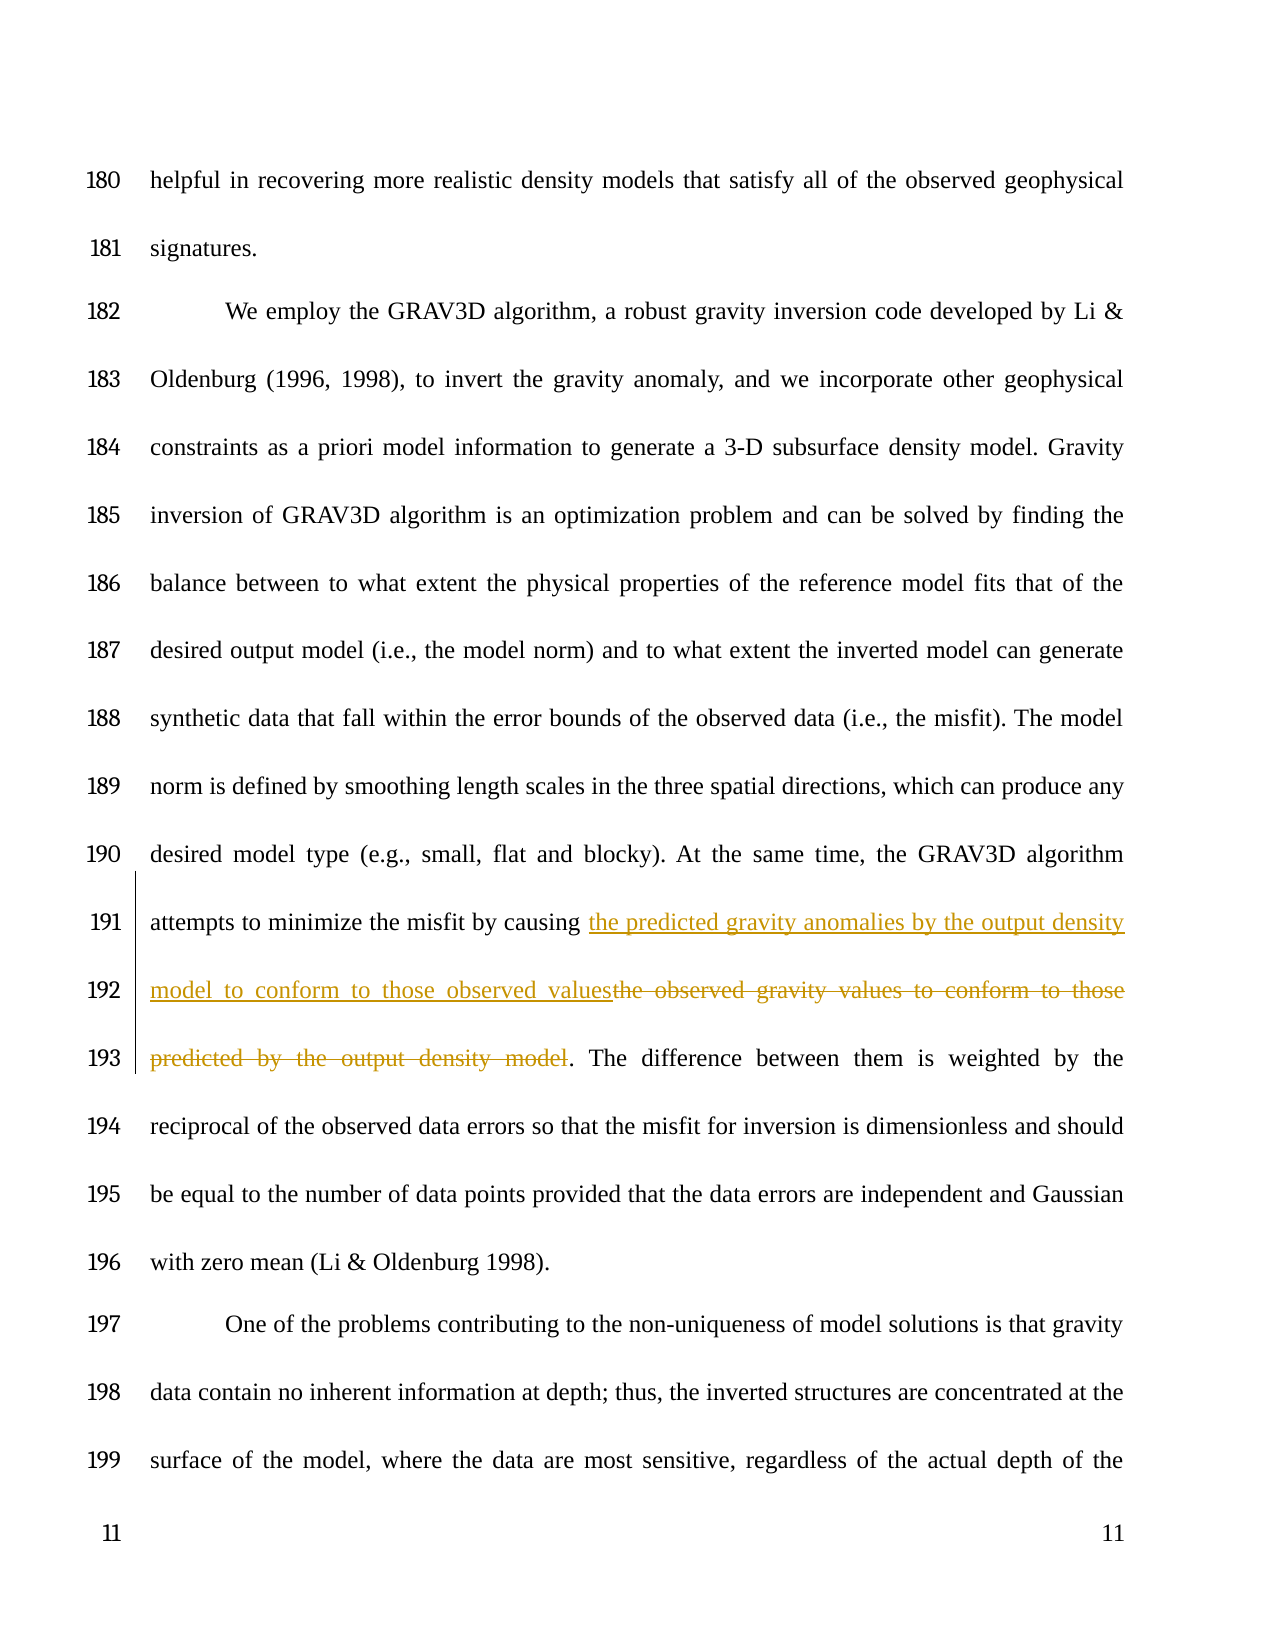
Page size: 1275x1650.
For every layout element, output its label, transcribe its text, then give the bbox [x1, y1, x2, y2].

text We employ the GRAV3D algorithm, a robust gravity inversion code developed by Li & Oldenburg (1996, 1998), to invert the gravity anomaly, and we incorporate other geophysical constraints as a priori model information to generate a 3-D subsurface density model. Gravity inversion of GRAV3D algorithm is an optimization problem and can be solved by finding the balance between to what extent the physical properties of the reference model fits that of the desired output model (i.e., the model norm) and to what extent the inverted model can generate synthetic data that fall within the error bounds of the observed data (i.e., the misfit). The model norm is defined by smoothing length scales in the three spatial directions, which can produce any desired model type (e.g., small, flat and blocky). At the same time, the GRAV3D algorithm attempts to minimize the misfit by causing . The difference between them is weighted by the reciprocal of the observed data errors so that the misfit for inversion is dimensionless and should be equal to the number of data points provided that the data errors are independent and Gaussian with zero mean (Li & Oldenburg 1998). [150, 293, 1125, 1278]
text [150, 1307, 1125, 1477]
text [150, 163, 1125, 265]
